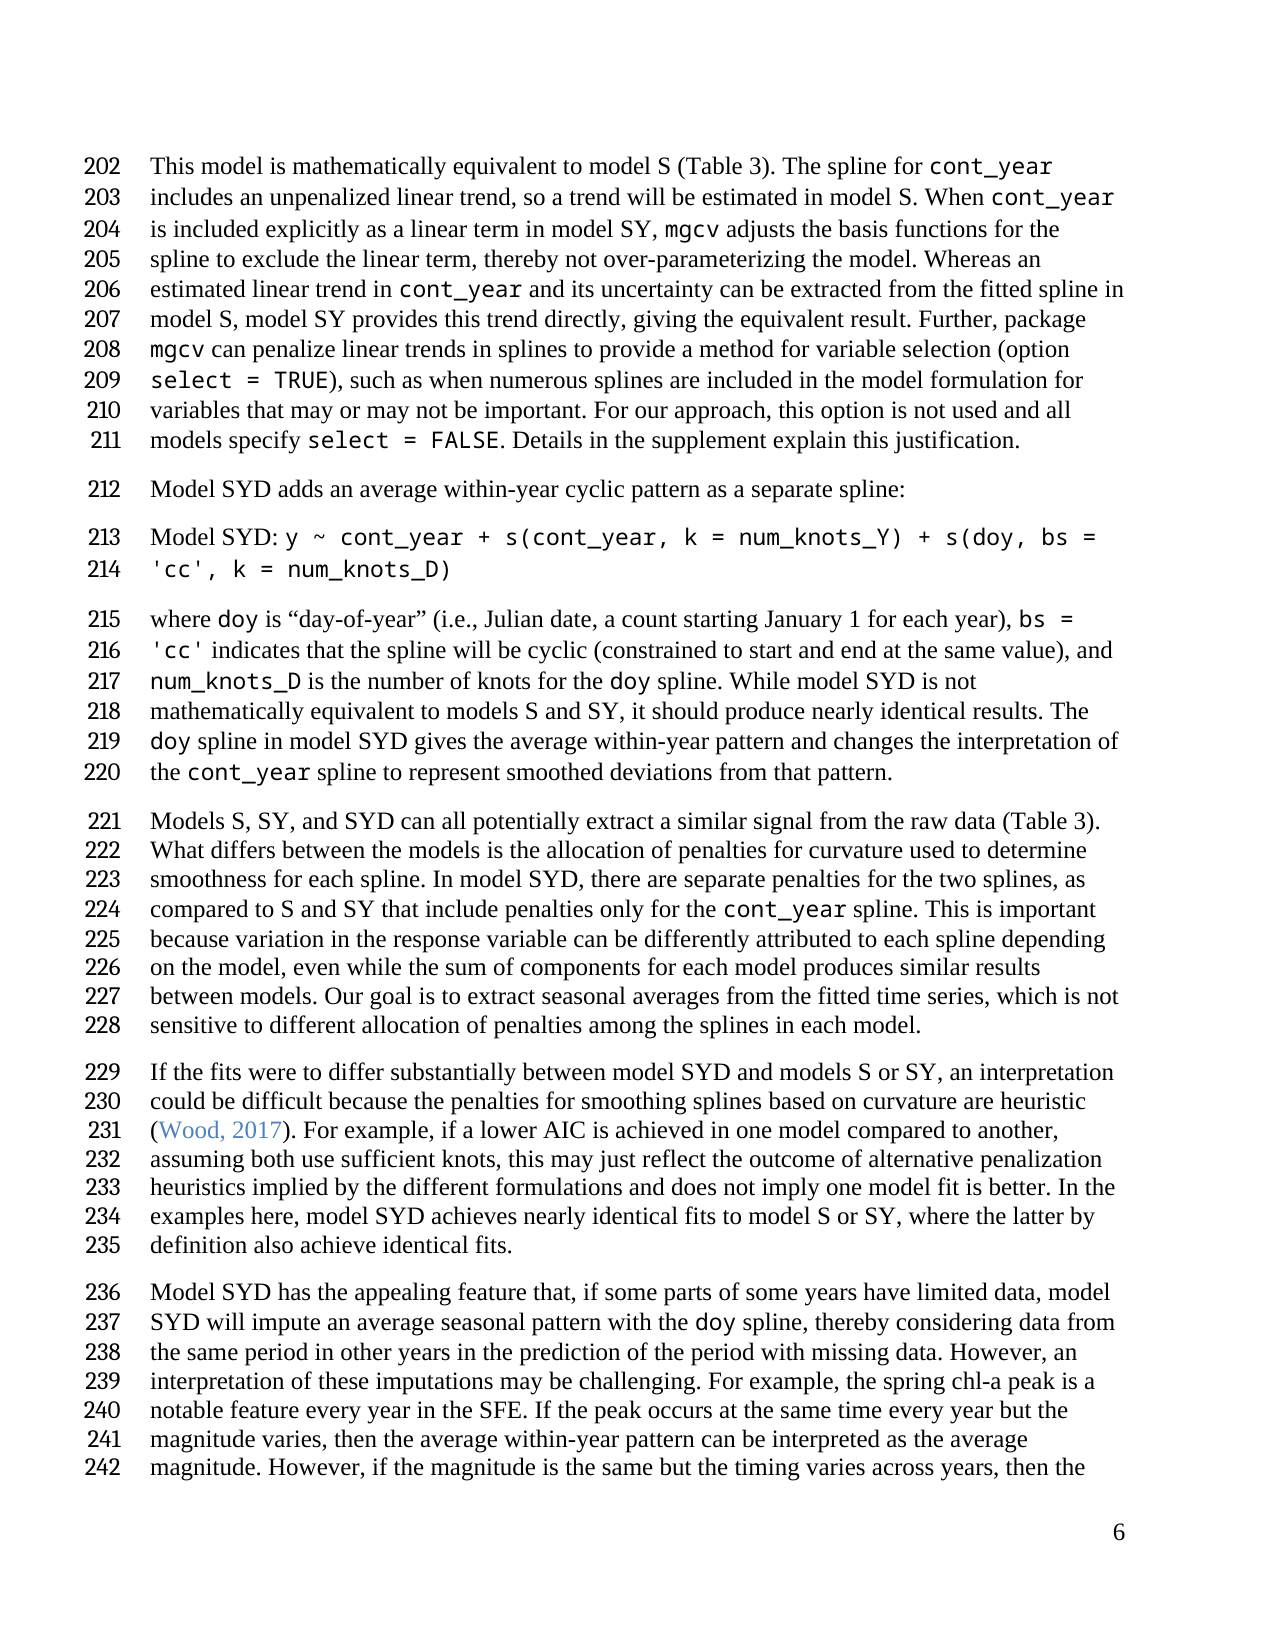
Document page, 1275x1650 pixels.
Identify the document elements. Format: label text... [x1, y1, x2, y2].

text If the fits were to differ substantially between model SYD and models S or SY, an interpretation could be difficult because the penalties for smoothing splines based on curvature are heuristic (Wood, 2017). For example, if a lower AIC is achieved in one model compared to another, assuming both use sufficient knots, this may just reflect the outcome of alternative penalization heuristics implied by the different formulations and does not imply one model fit is better. In the examples here, model SYD achieves nearly identical fits to model S or SY, where the latter by definition also achieve identical fits. [150, 1057, 1125, 1259]
text Model SYD: y ~ cont_year + s(cont_year, k = num_knots_Y) + s(doy, bs = 'cc', k = num_knots_D) [150, 521, 1125, 584]
text where doy is “day-of-year” (i.e., Julian date, a count starting January 1 for each year), bs = 'cc' indicates that the spline will be cyclic (constrained to start and end at the same value), and num_knots_D is the number of knots for the doy spline. While model SYD is not mathematically equivalent to models S and SY, it should produce nearly identical results. The doy spline in model SYD gives the average within-year pattern and changes the interpretation of the cont_year spline to represent smoothed deviations from that pattern. [150, 602, 1125, 787]
text Model SYD adds an average within-year cyclic pattern as a separate spline: [150, 474, 1125, 502]
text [150, 1277, 1125, 1481]
text Models S, SY, and SYD can all potentially extract a similar signal from the raw data (Table 3). What differs between the models is the allocation of penalties for curvature used to determine smoothness for each spline. In model SYD, there are separate penalties for the two splines, as compared to S and SY that include penalties only for the cont_year spline. This is important because variation in the response variable can be differently attributed to each spline depending on the model, even while the sum of components for each model produces similar results between models. Our goal is to extract seasonal averages from the fitted time series, which is not sensitive to different allocation of penalties among the splines in each model. [150, 806, 1125, 1039]
text This model is mathematically equivalent to model S (Table 3). The spline for cont_year includes an unpenalized linear trend, so a trend will be estimated in model S. When cont_year is included explicitly as a linear term in model SY, mgcv adjusts the basis functions for the spline to exclude the linear term, thereby not over-parameterizing the model. Whereas an estimated linear trend in cont_year and its uncertainty can be extracted from the fitted spline in model S, model SY provides this trend directly, giving the equivalent result. Further, package mgcv can penalize linear trends in splines to provide a method for variable selection (option select = TRUE), such as when numerous splines are included in the model formulation for variables that may or may not be important. For our approach, this option is not used and all models specify select = FALSE. Details in the supplement explain this justification. [150, 150, 1125, 455]
